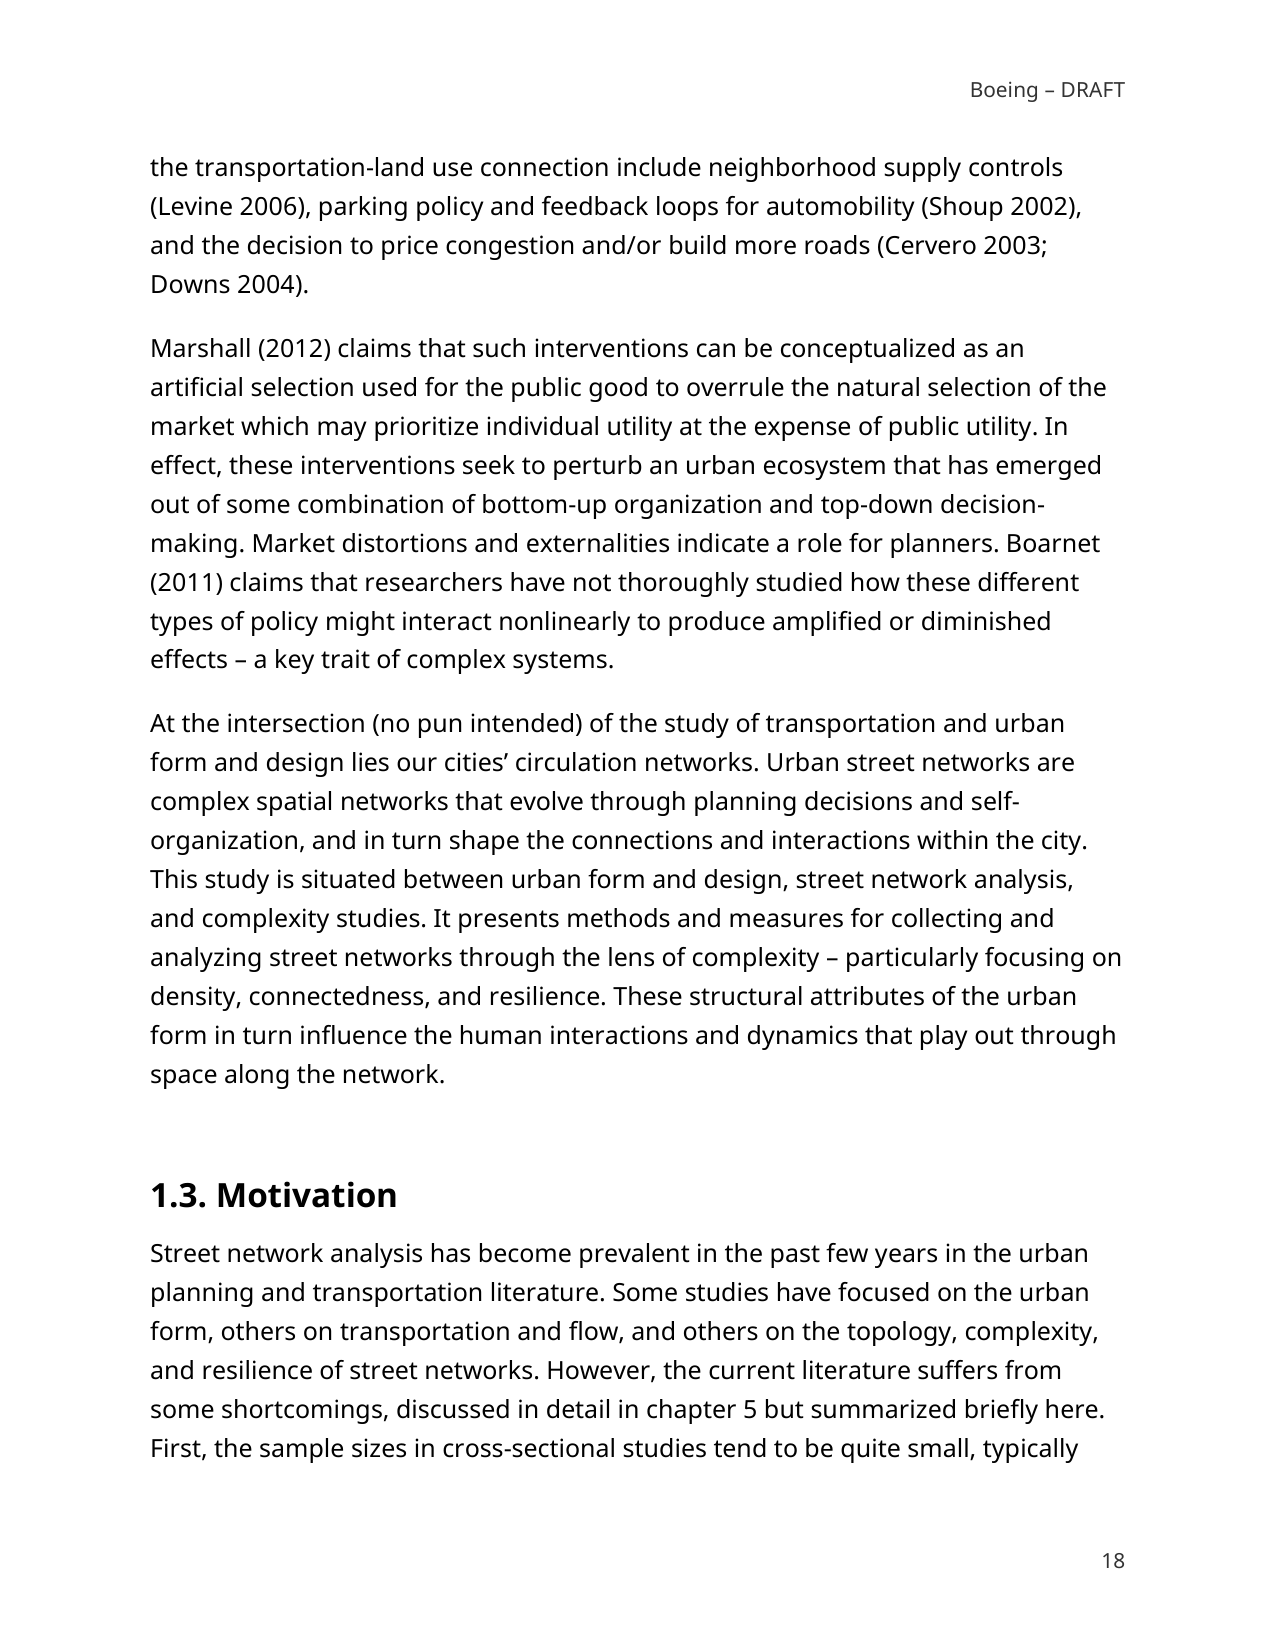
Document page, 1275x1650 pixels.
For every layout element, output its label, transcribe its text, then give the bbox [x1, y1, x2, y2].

subtitle Motivation [150, 1171, 1125, 1217]
text Marshall (2012) claims that such interventions can be conceptualized as an artificial selection used for the public good to overrule the natural selection of the market which may prioritize individual utility at the expense of public utility. In effect, these interventions seek to perturb an urban ecosystem that has emerged out of some combination of bottom-up organization and top-down decision-making. Market distortions and externalities indicate a role for planners. Boarnet (2011) claims that researchers have not thoroughly studied how these different types of policy might interact nonlinearly to produce amplified or diminished effects – a key trait of complex systems. [150, 331, 1125, 676]
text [150, 1236, 1125, 1465]
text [150, 150, 1125, 301]
text At the intersection (no pun intended) of the study of transportation and urban form and design lies our cities’ circulation networks. Urban street networks are complex spatial networks that evolve through planning decisions and self-organization, and in turn shape the connections and interactions within the city. This study is situated between urban form and design, street network analysis, and complexity studies. It presents methods and measures for collecting and analyzing street networks through the lens of complexity – particularly focusing on density, connectedness, and resilience. These structural attributes of the urban form in turn influence the human interactions and dynamics that play out through space along the network. [150, 706, 1125, 1091]
